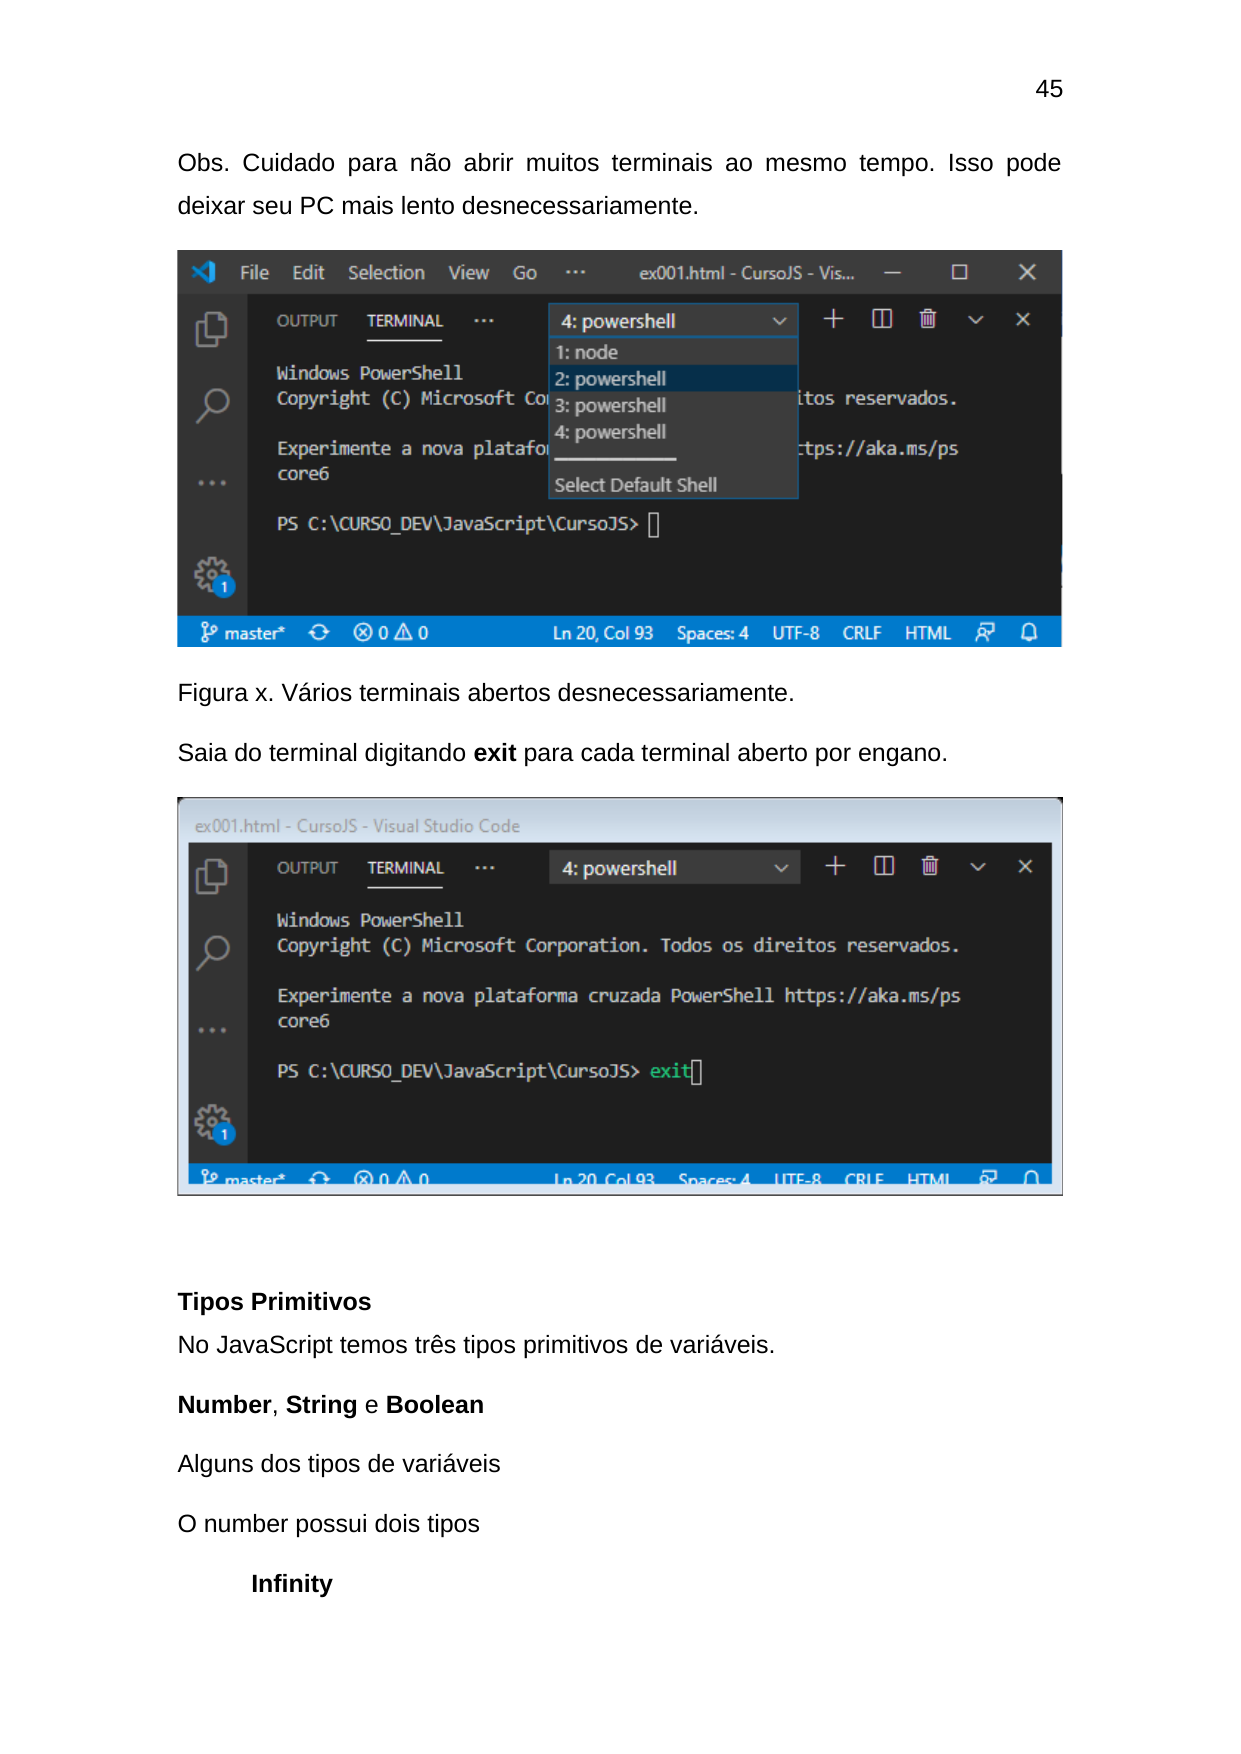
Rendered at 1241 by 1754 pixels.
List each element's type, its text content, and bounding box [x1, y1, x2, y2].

text Saia do terminal digitando exit para cada terminal aberto por engano. [177, 738, 1063, 766]
text Infinity [177, 1569, 1063, 1598]
text No JavaScript temos três tipos primitivos de variáveis. [177, 1330, 1063, 1359]
text Number, String e Boolean [177, 1390, 1063, 1418]
picture [177, 250, 1063, 647]
text O number possui dois tipos [177, 1509, 1063, 1538]
text Obs. Cuidado para não abrir muitos terminais ao mesmo tempo. Isso pode deixar seu PC mais lento desnecessariamente. [177, 148, 1063, 219]
text Figura x. Vários terminais abertos desnecessariamente. [177, 678, 1063, 707]
text Alguns dos tipos de variáveis [177, 1449, 1063, 1478]
subtitle Tipos Primitivos [177, 1287, 1063, 1316]
